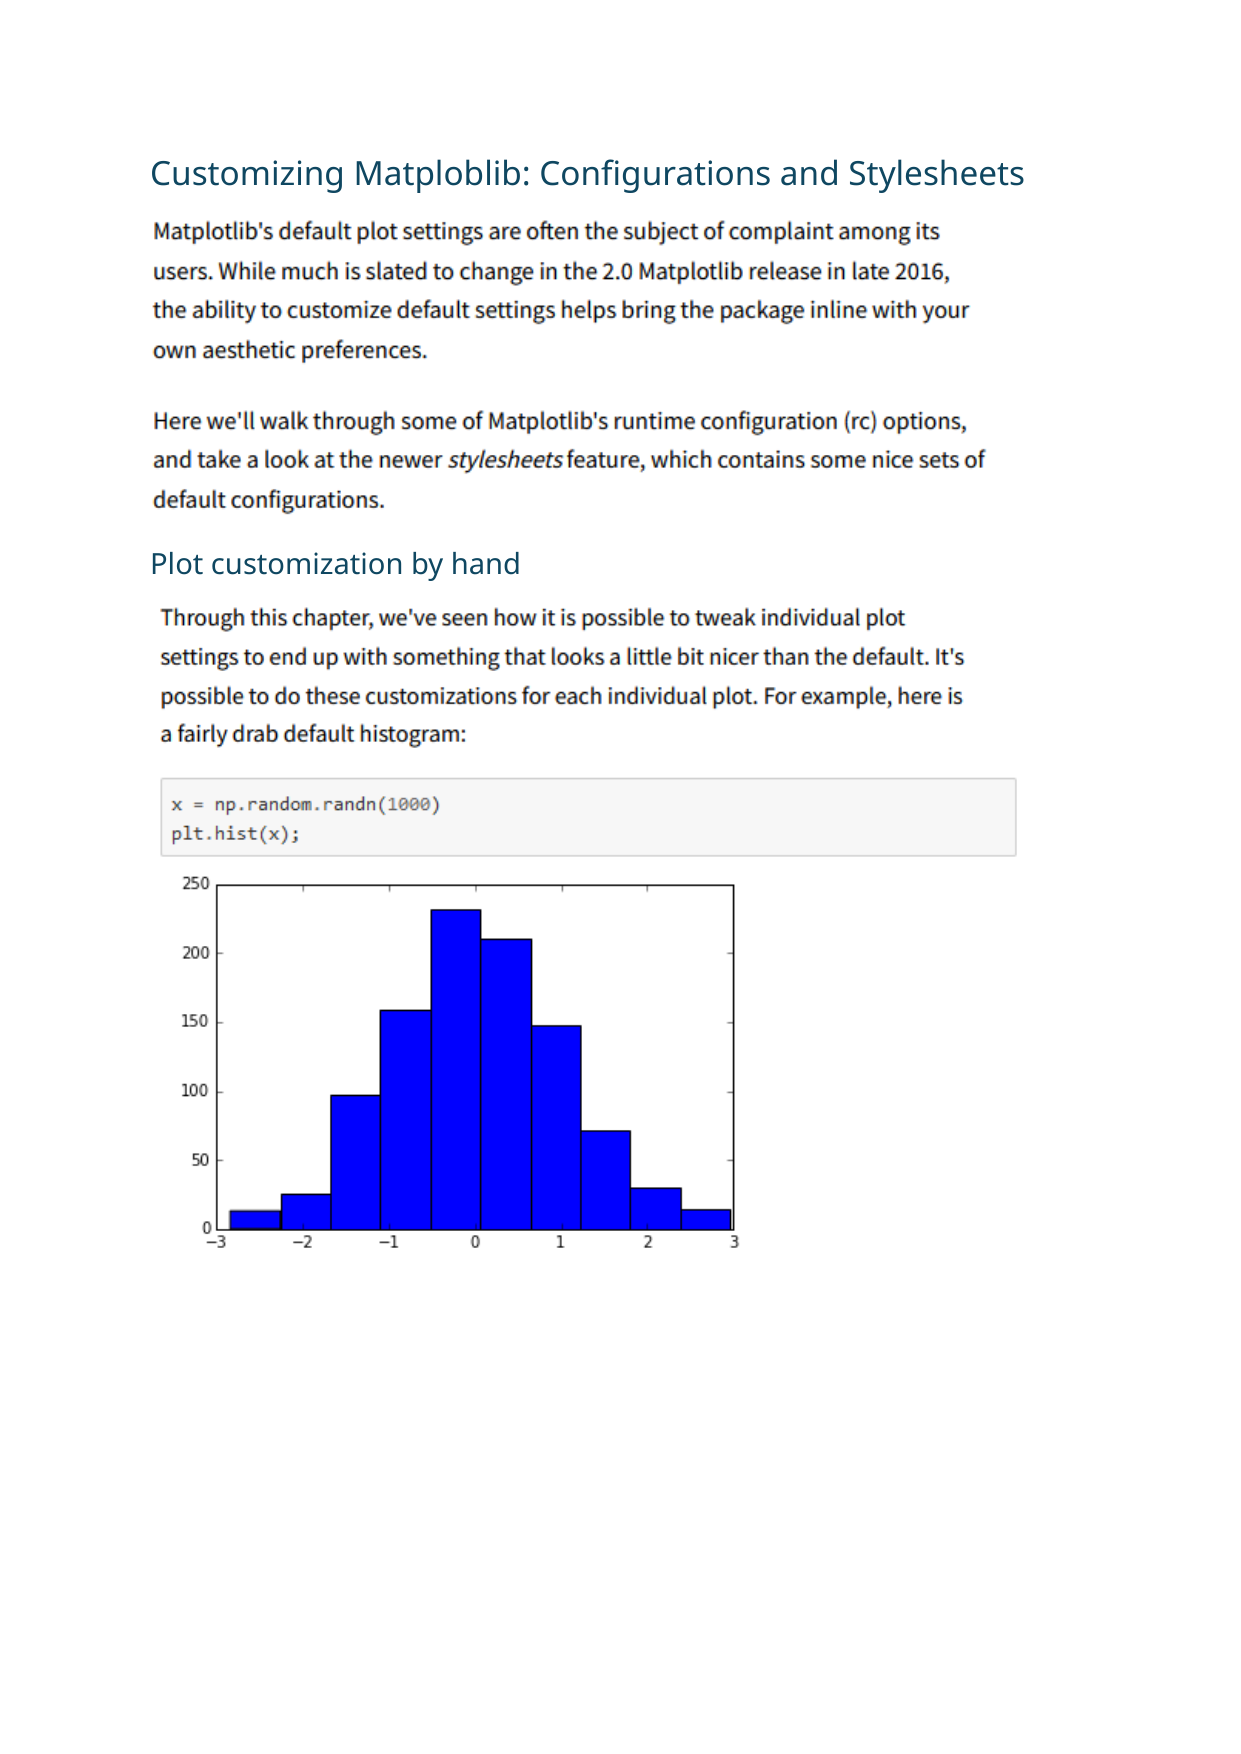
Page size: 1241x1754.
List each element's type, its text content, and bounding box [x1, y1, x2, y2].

picture [150, 775, 1091, 1265]
subtitle Plot customization by hand [150, 543, 1090, 583]
picture [150, 594, 1091, 757]
subtitle Customizing Matploblib: Configurations and Stylesheets [150, 150, 1090, 195]
picture [150, 207, 1091, 525]
